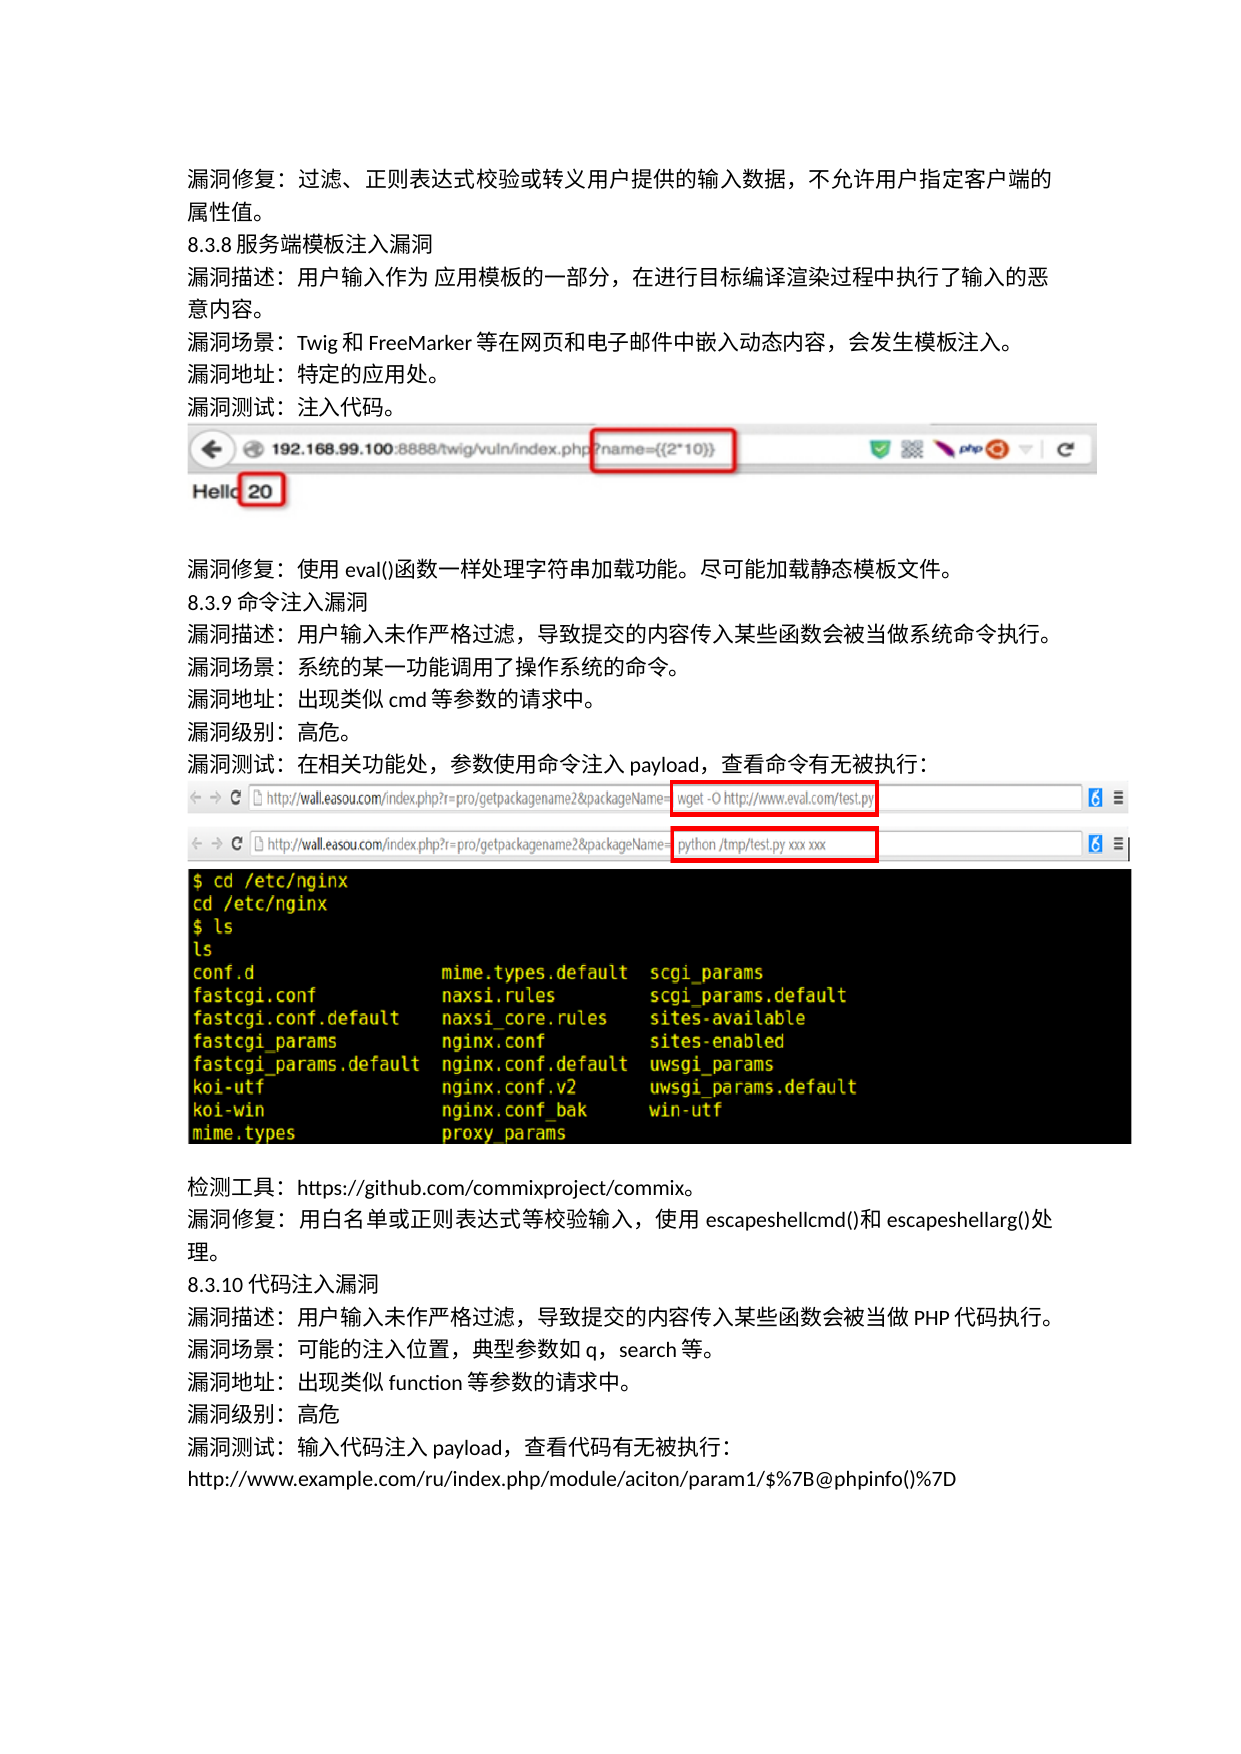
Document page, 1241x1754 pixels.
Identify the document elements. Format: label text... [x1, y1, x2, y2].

text 漏洞描述：用户输入未作严格过滤，导致提交的内容传入某些函数会被当做PHP代码执行。 [187, 1299, 1053, 1332]
text 漏洞修复：过滤、正则表达式校验或转义用户提供的输入数据，不允许用户指定客户端的属性值。 [187, 162, 1053, 227]
text 8.3.9 命令注入漏洞 [187, 584, 1053, 617]
text 漏洞地址：出现类似cmd等参数的请求中。 [187, 682, 1053, 714]
text 漏洞地址：出现类似function等参数的请求中。 [187, 1364, 1053, 1397]
text 漏洞地址：特定的应用处。 [187, 357, 1053, 389]
picture [187, 422, 1097, 521]
text 漏洞级别：高危。 [187, 714, 1053, 747]
text 漏洞测试：输入代码注入payload，查看代码有无被执行： [187, 1429, 1053, 1462]
picture [187, 779, 1132, 1144]
text http://www.example.com/ru/index.php/module/aciton/param1/$%7B@phpinfo()%7D [187, 1462, 1053, 1494]
text 漏洞修复：用白名单或正则表达式等校验输入，使用escapeshellcmd()和escapeshellarg()处理。 [187, 1202, 1053, 1267]
text 漏洞场景：系统的某一功能调用了操作系统的命令。 [187, 649, 1053, 682]
text 8.3.8服务端模板注入漏洞 [187, 227, 1053, 259]
text 漏洞修复：使用eval()函数一样处理字符串加载功能。尽可能加载静态模板文件。 [187, 552, 1053, 584]
text 检测工具：https://github.com/commixproject/commix。 [187, 1169, 1053, 1202]
text 8.3.10 代码注入漏洞 [187, 1267, 1053, 1299]
text 漏洞描述：用户输入未作严格过滤，导致提交的内容传入某些函数会被当做系统命令执行。 [187, 617, 1053, 649]
text 漏洞场景：Twig和FreeMarker等在网页和电子邮件中嵌入动态内容，会发生模板注入。 [187, 324, 1053, 357]
text 漏洞场景：可能的注入位置，典型参数如q，search等。 [187, 1332, 1053, 1364]
text 漏洞测试：在相关功能处，参数使用命令注入payload，查看命令有无被执行： [187, 747, 1053, 779]
text 漏洞测试：注入代码。 [187, 389, 1053, 422]
text 漏洞描述：用户输入作为 应用模板的一部分，在进行目标编译渲染过程中执行了输入的恶意内容。 [187, 259, 1053, 324]
text 漏洞级别：高危 [187, 1397, 1053, 1429]
